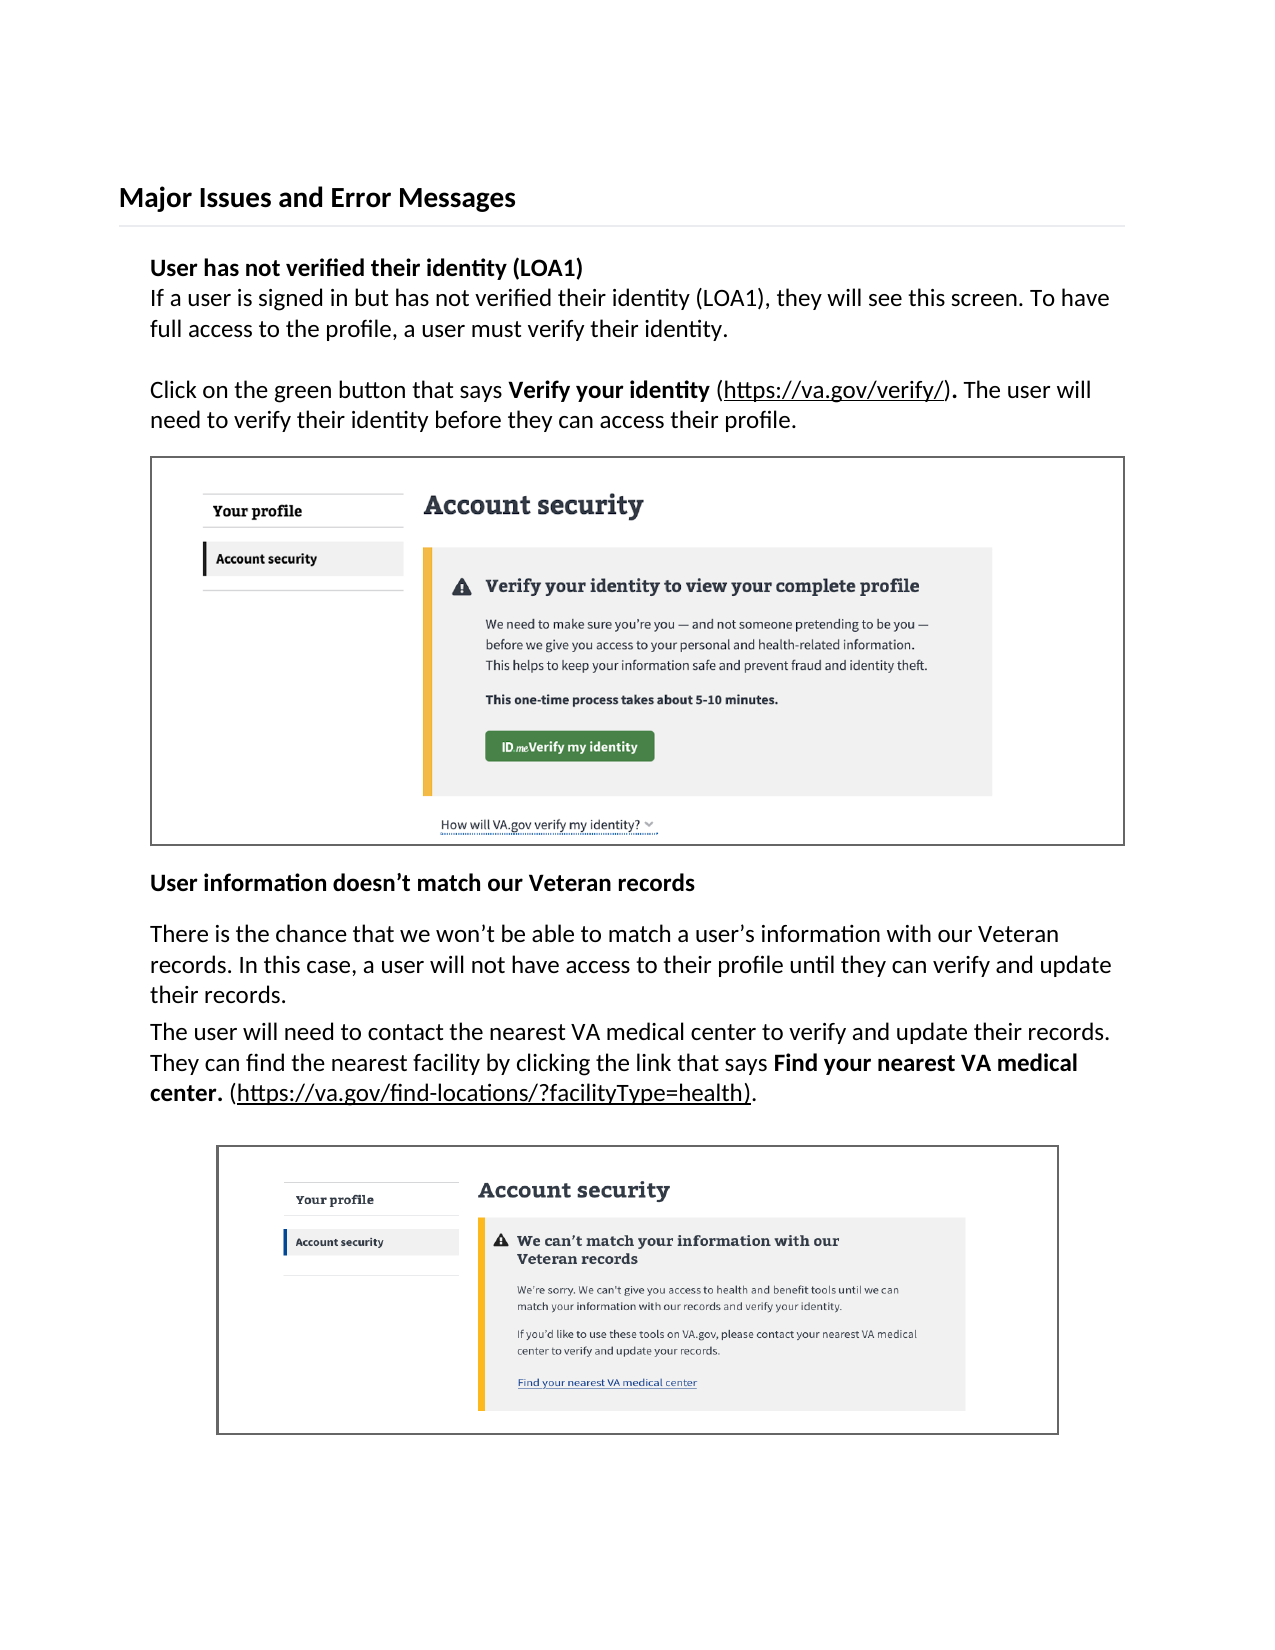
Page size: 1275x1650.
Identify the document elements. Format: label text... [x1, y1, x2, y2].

picture [219, 1147, 1057, 1433]
picture [152, 458, 1123, 844]
text User has not verified their identity (LOA1) [150, 252, 1125, 282]
text The user will need to contact the nearest VA medical center to verify and update their records. They can find the nearest facility by clicking the link that says Find your nearest VA medical center. (https://va.gov/find-locations/?facilityType=health). [150, 1016, 1125, 1138]
text If a user is signed in but has not verified their identity (LOA1), they will see this screen. To have full access to the profile, a user must verify their identity. [150, 282, 1125, 343]
text Click on the green button that says Verify your identity (https://va.gov/verify/). The user will need to verify their identity before they can access their profile. [150, 343, 1125, 435]
text There is the chance that we won’t be able to match a user’s information with our Veteran records. In this case, a user will not have access to their profile until they can verify and update their records. [150, 918, 1125, 1010]
subtitle Major Issues and Error Messages [119, 179, 1125, 225]
text User information doesn’t match our Veteran records [150, 867, 1125, 898]
